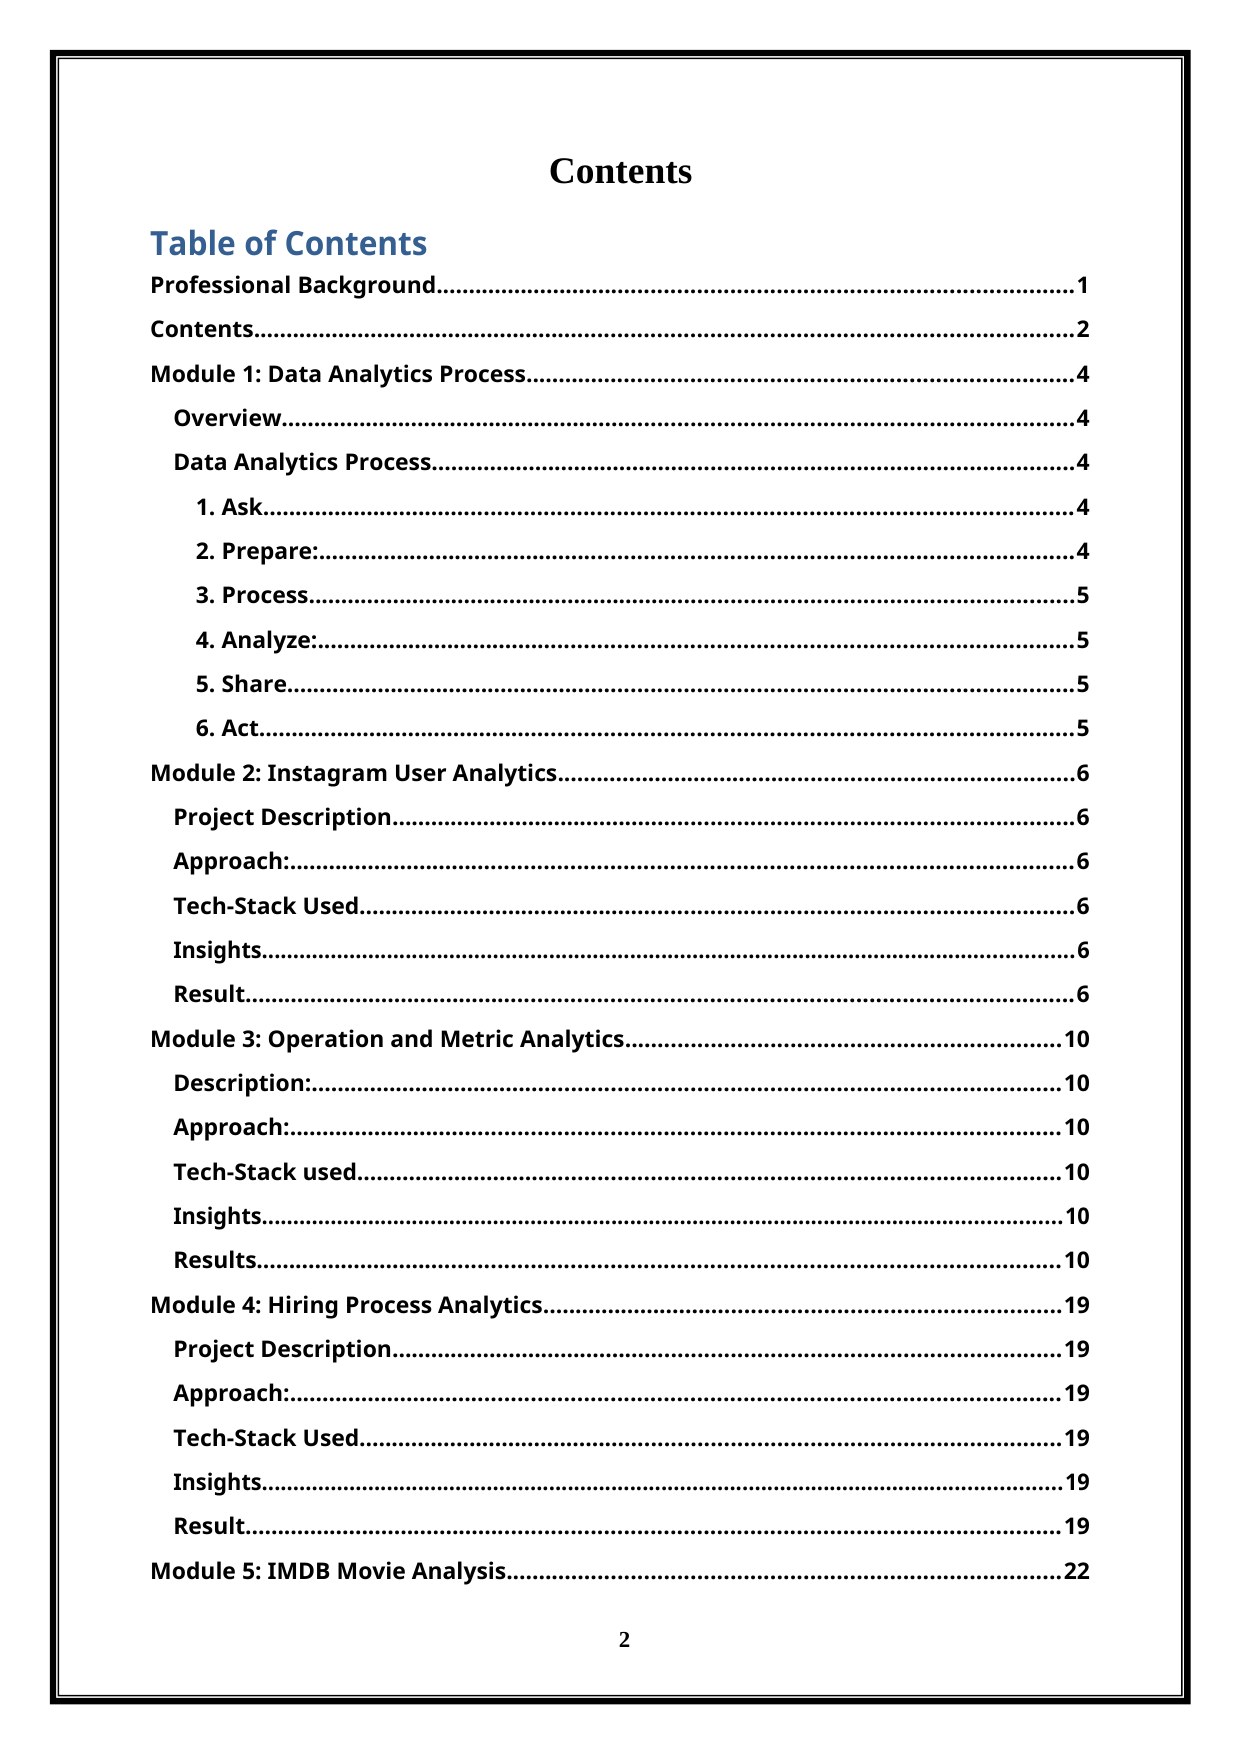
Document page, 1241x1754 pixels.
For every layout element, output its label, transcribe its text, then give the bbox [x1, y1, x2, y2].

subtitle Contents [327, 148, 914, 191]
text Table of Contents [150, 220, 1161, 265]
